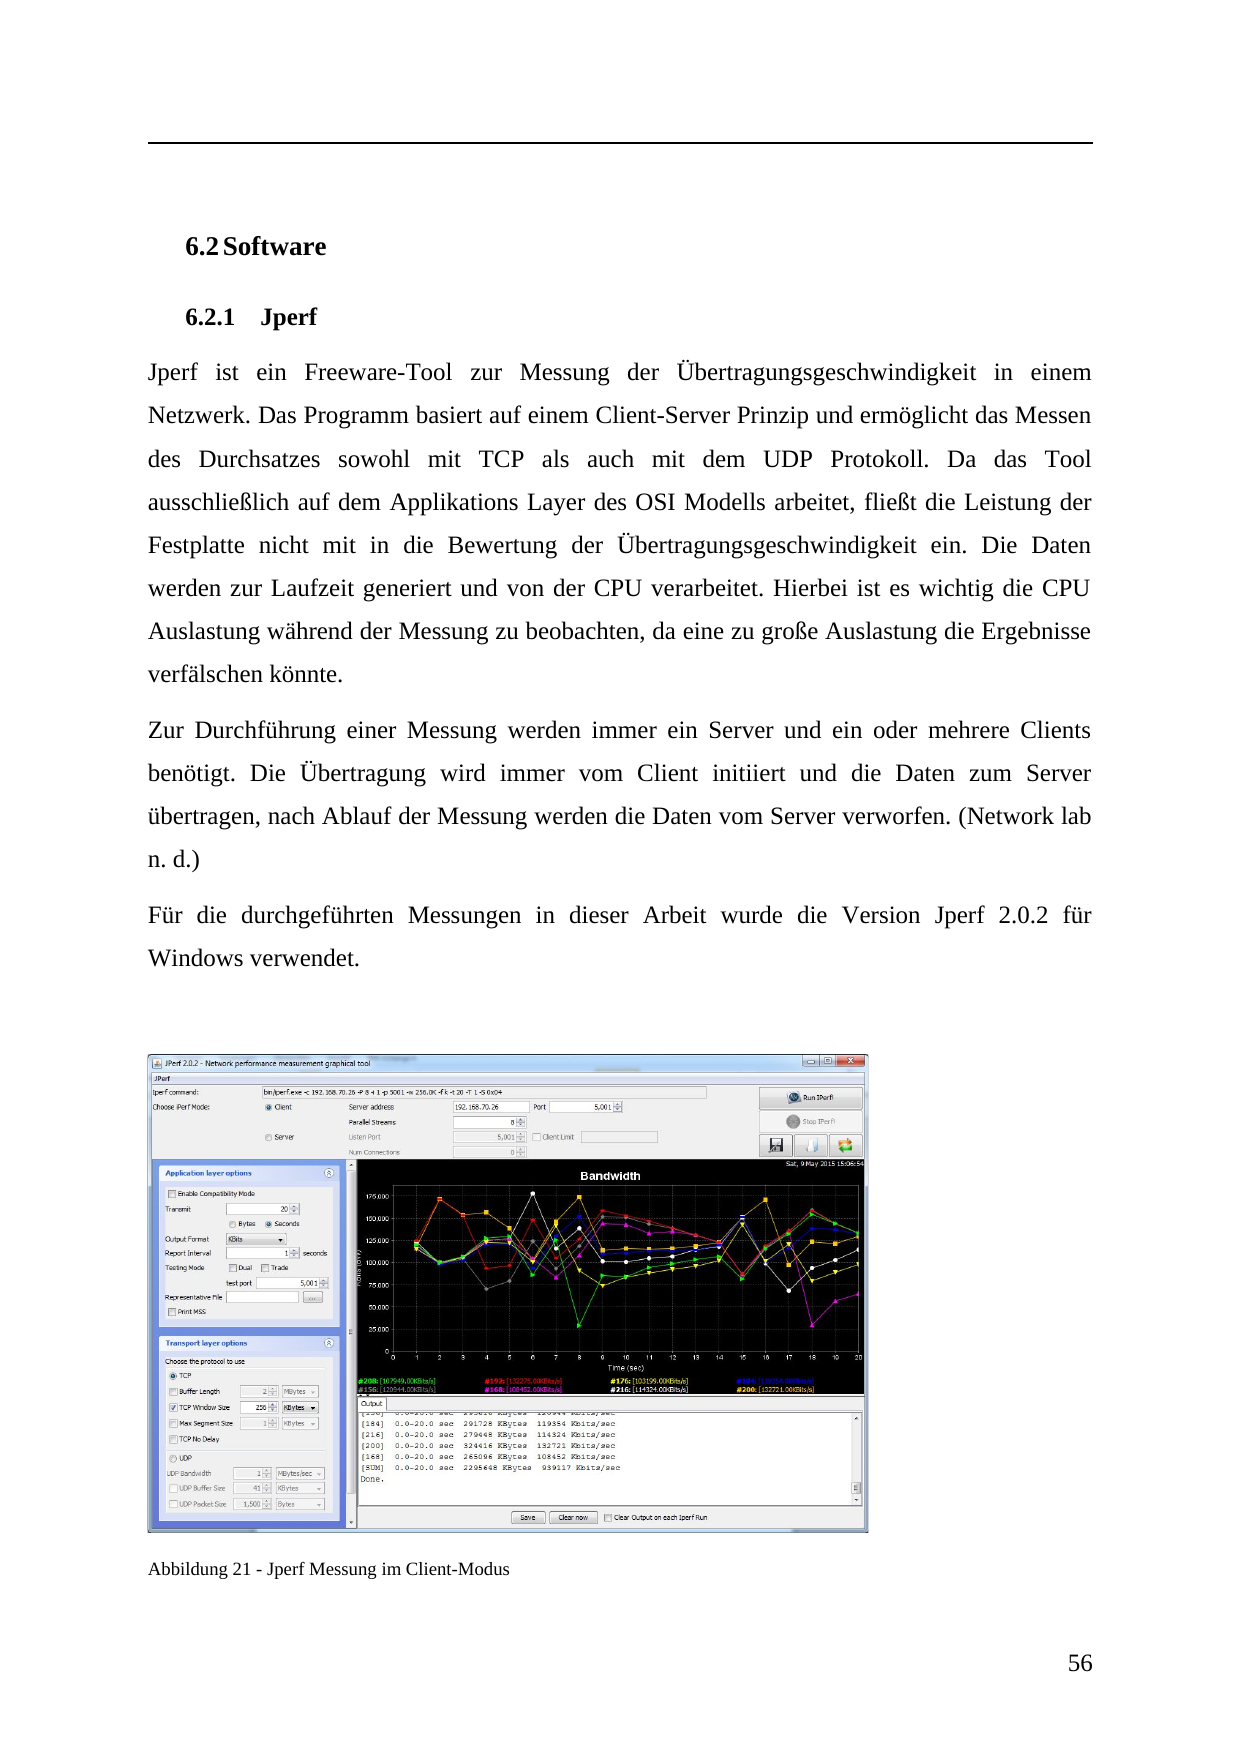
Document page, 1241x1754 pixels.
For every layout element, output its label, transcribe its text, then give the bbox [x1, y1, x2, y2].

text Abbildung 21 - Jperf Messung im Client-Modus [148, 1558, 1093, 1580]
text Für die durchgeführten Messungen in dieser Arbeit wurde die Version Jperf 2.0.2 für Windows verwendet. [148, 900, 1093, 972]
subtitle Jperf [185, 302, 1093, 331]
text Zur Durchführung einer Messung werden immer ein Server und ein oder mehrere Clients benötigt. Die Übertragung wird immer vom Client initiiert und die Daten zum Server übertragen, nach Ablauf der Messung werden die Daten vom Server verworfen. (Network lab n. d.) [148, 715, 1093, 873]
picture [147, 1054, 869, 1533]
text Jperf ist ein Freeware-Tool zur Messung der Übertragungsgeschwindigkeit in einem Netzwerk. Das Programm basiert auf einem Client-Server Prinzip und ermöglicht das Messen des Durchsatzes sowohl mit TCP als auch mit dem UDP Protokoll. Da das Tool ausschließlich auf dem Applikations Layer des OSI Modells arbeitet, fließt die Leistung der Festplatte nicht mit in die Bewertung der Übertragungsgeschwindigkeit ein. Die Daten werden zur Laufzeit generiert und von der CPU verarbeitet. Hierbei ist es wichtig die CPU Auslastung während der Messung zu beobachten, da eine zu große Auslastung die Ergebnisse verfälschen könnte. [148, 357, 1093, 688]
subtitle Software [185, 230, 1093, 261]
